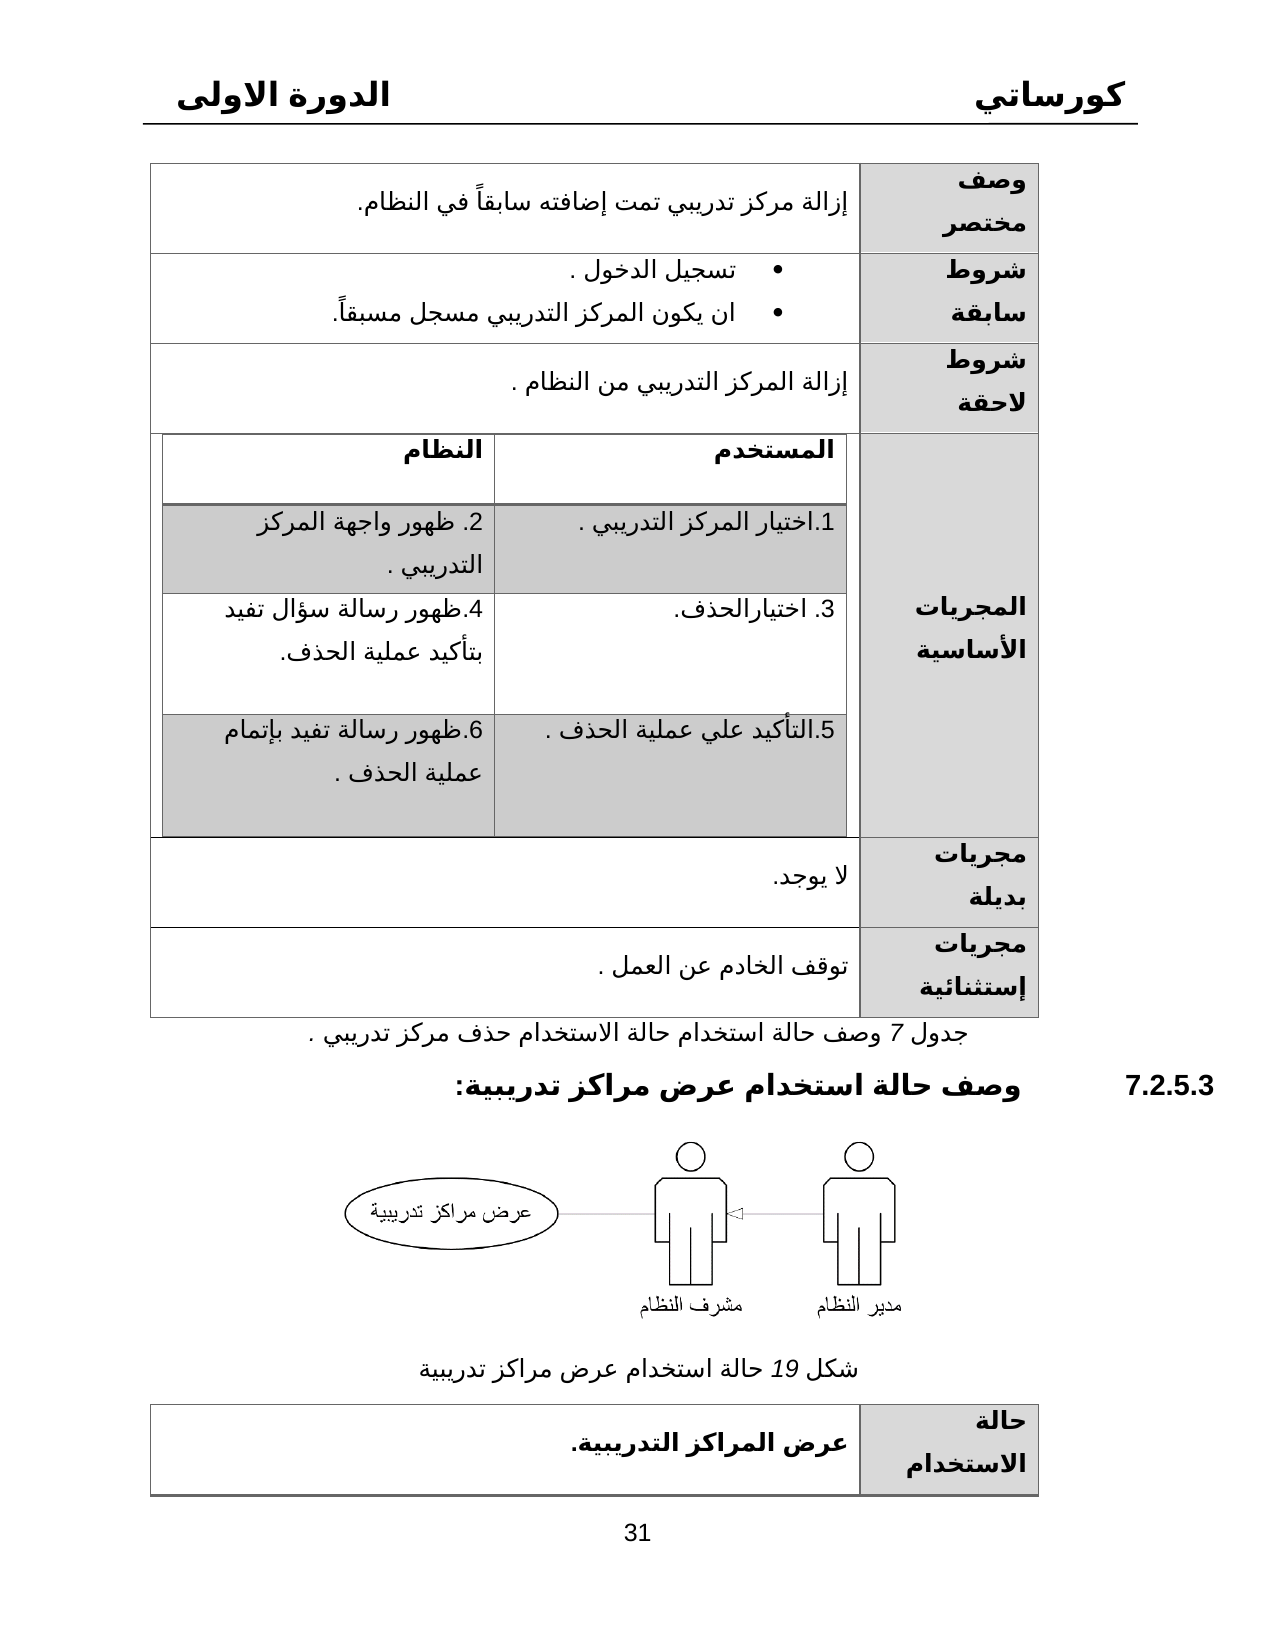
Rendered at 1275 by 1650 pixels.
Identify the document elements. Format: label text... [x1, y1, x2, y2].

table_cell إزالة مركز تدريبي تمت إضافته سابقاً في النظام. [151, 164, 859, 252]
table_cell [163, 435, 494, 503]
table_cell المجريات الأساسية [861, 434, 1038, 837]
picture [336, 1117, 939, 1340]
subtitle وصف حالة استخدام عرض مراكز تدريبية: [150, 1067, 1125, 1101]
table_header عرض المراكز التدريبية. [151, 1405, 859, 1494]
table_cell [495, 435, 846, 503]
table_cell تسجيل الدخول . ان يكون المركز التدريبي مسجل مسبقاً. [151, 254, 859, 342]
text شكل 19 حالة استخدام عرض مراكز تدريبية [150, 1354, 1125, 1383]
table_cell [847, 434, 859, 837]
table_cell وصف مختصر [861, 164, 1038, 252]
table_cell شروط لاحقة [861, 344, 1038, 432]
table_cell [151, 434, 162, 837]
table_cell شروط سابقة [861, 254, 1038, 342]
table_cell مجريات بديلة [861, 838, 1038, 927]
table_cell مجريات إستثنائية [861, 928, 1038, 1017]
table_cell إزالة المركز التدريبي من النظام . [151, 344, 859, 432]
text جدول 7 وصف حالة استخدام حالة الاستخدام حذف مركز تدريبي . [150, 1018, 1125, 1047]
table_cell [163, 594, 494, 714]
table_cell [495, 594, 846, 714]
table_cell توقف الخادم عن العمل . [151, 928, 859, 1017]
table_cell لا يوجد. [151, 838, 859, 927]
table_header حالة الاستخدام [861, 1405, 1038, 1494]
